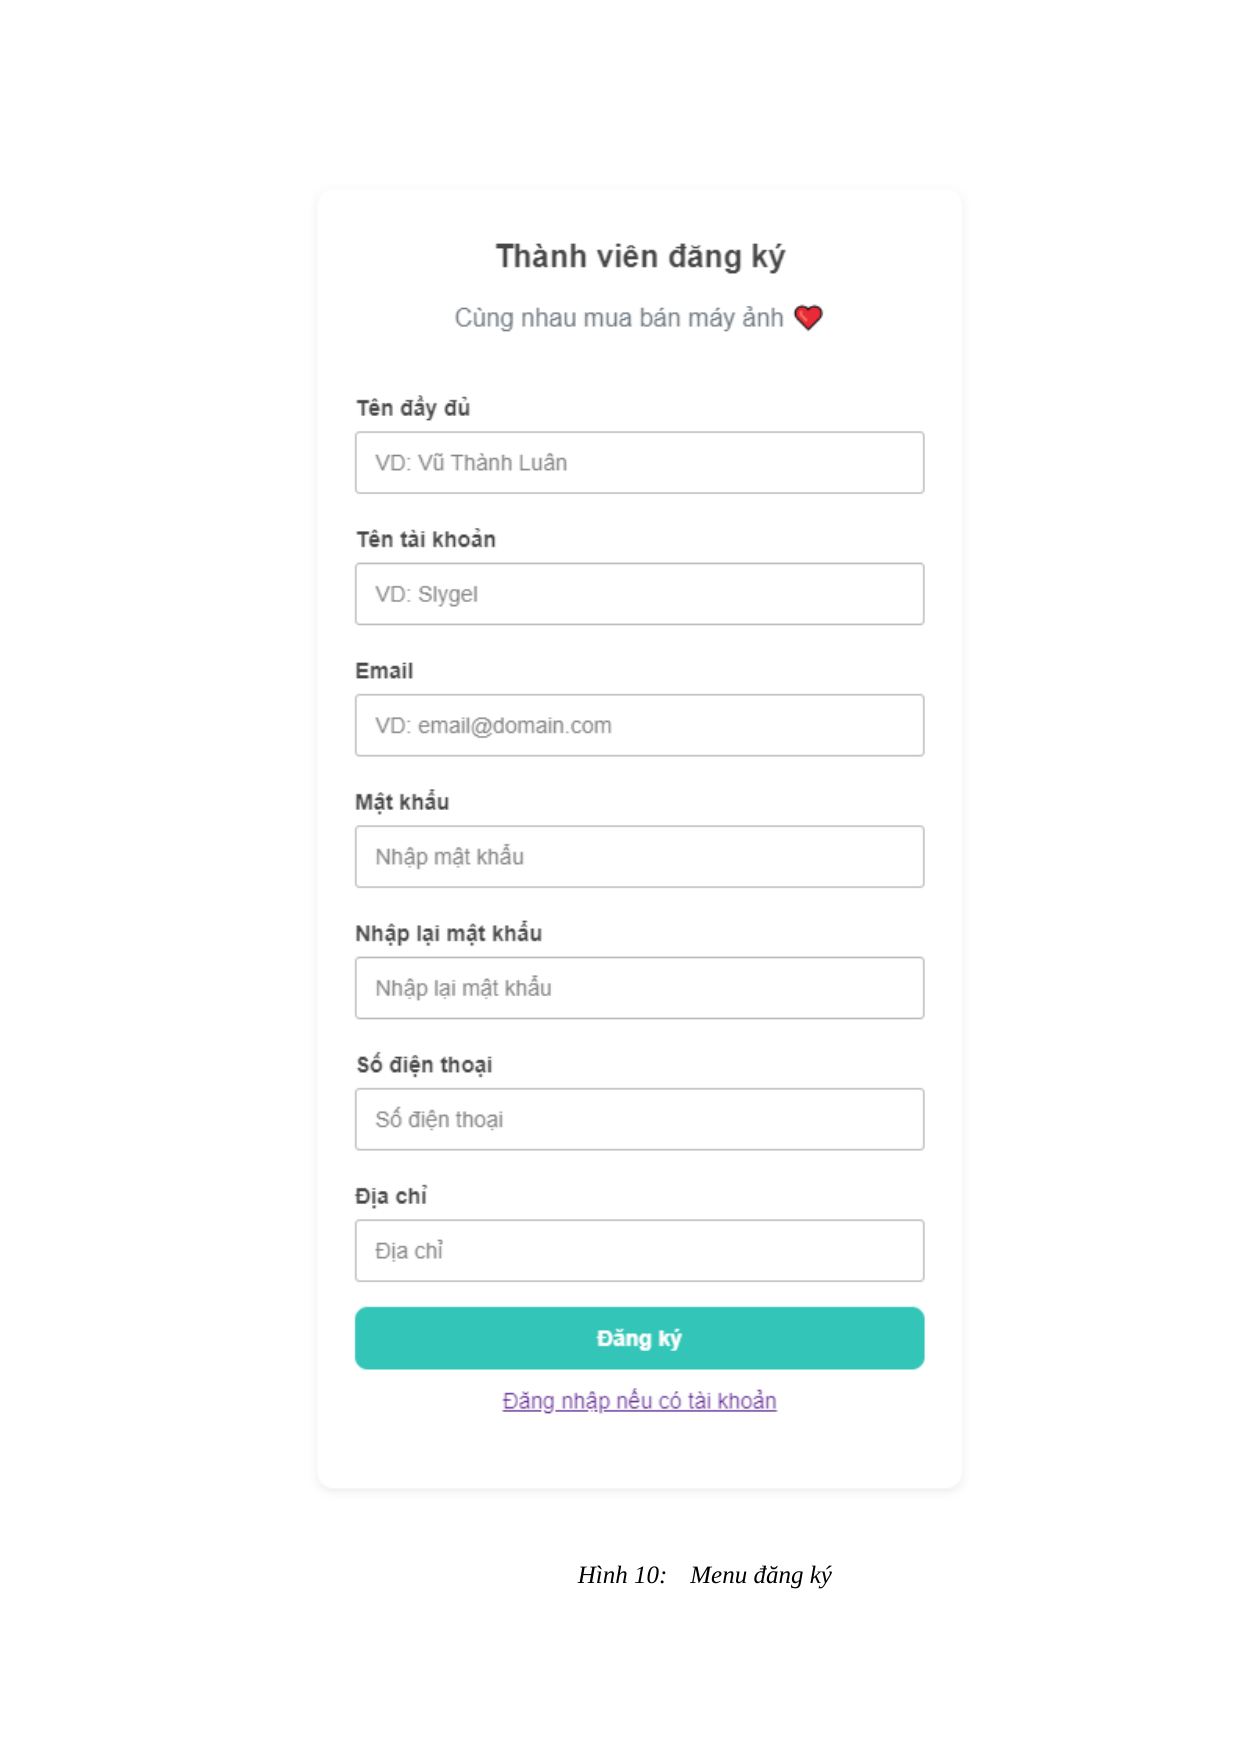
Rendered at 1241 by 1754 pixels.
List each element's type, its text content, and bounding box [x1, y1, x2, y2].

picture [227, 147, 1072, 1523]
text Menu đăng ký [290, 1561, 1122, 1589]
